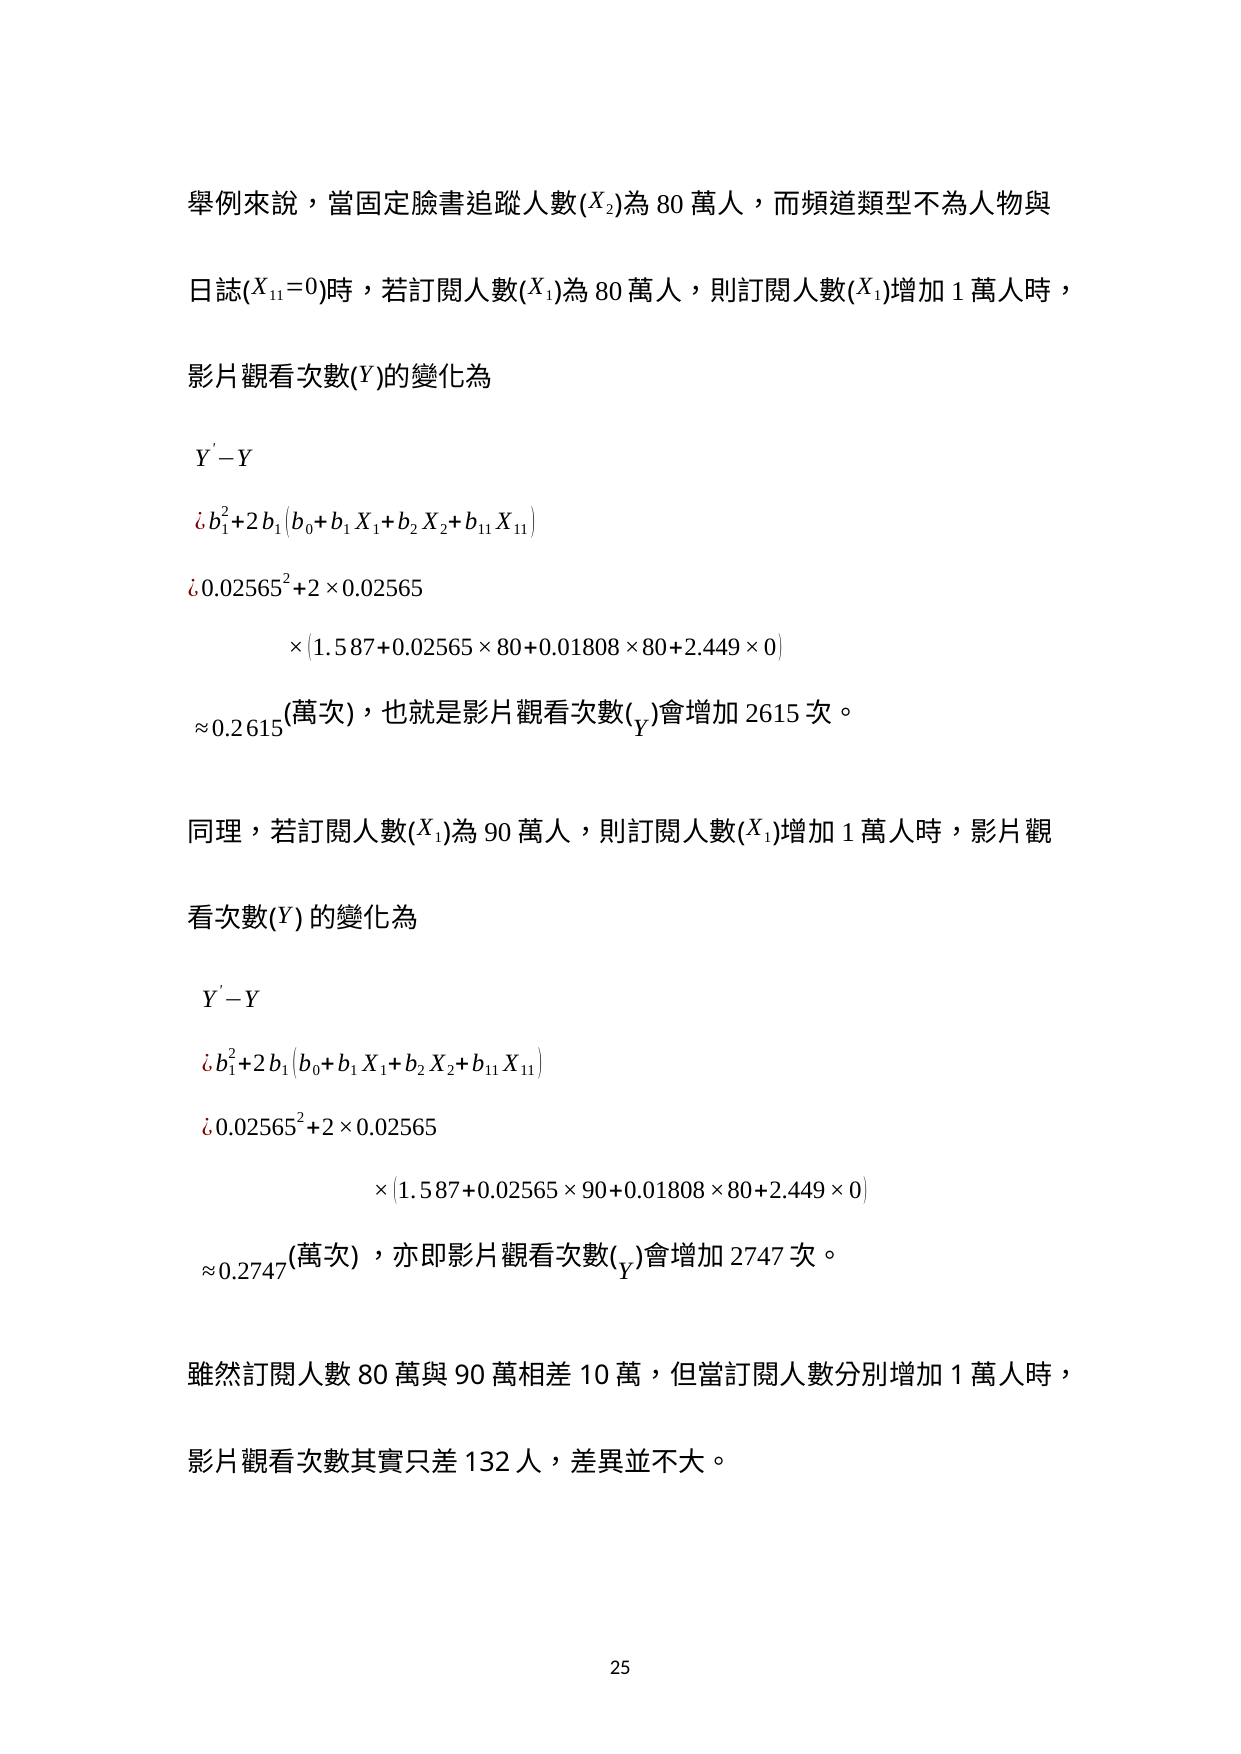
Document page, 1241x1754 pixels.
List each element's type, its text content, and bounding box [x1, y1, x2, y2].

text 觀察臉書追蹤人數對於影片觀看次數()的影響： [187, 352, 1053, 427]
text 因此，當增加1單位時的變化量為 [187, 981, 1053, 1056]
text 舉例來說，考量訂閱人數()為70萬人且頻道類型不為人物與日誌()時，若臉書追蹤人數()為60萬人，則當該頻道追蹤人數()增加1萬人時，影片觀看次數()的變化量為 [187, 1246, 1053, 1493]
text 雖然訂閱人數80萬與90萬相差10萬，但當訂閱人數分別增加1萬人時，影片觀看次數其實只差132人，差異並不大。 [187, 164, 1053, 326]
text 考慮增加一單位，設為代所得結果 [187, 680, 1053, 755]
text 在固定訂閱人數()和頻道類型(人物與日誌) 的情況之下， [187, 454, 1053, 529]
